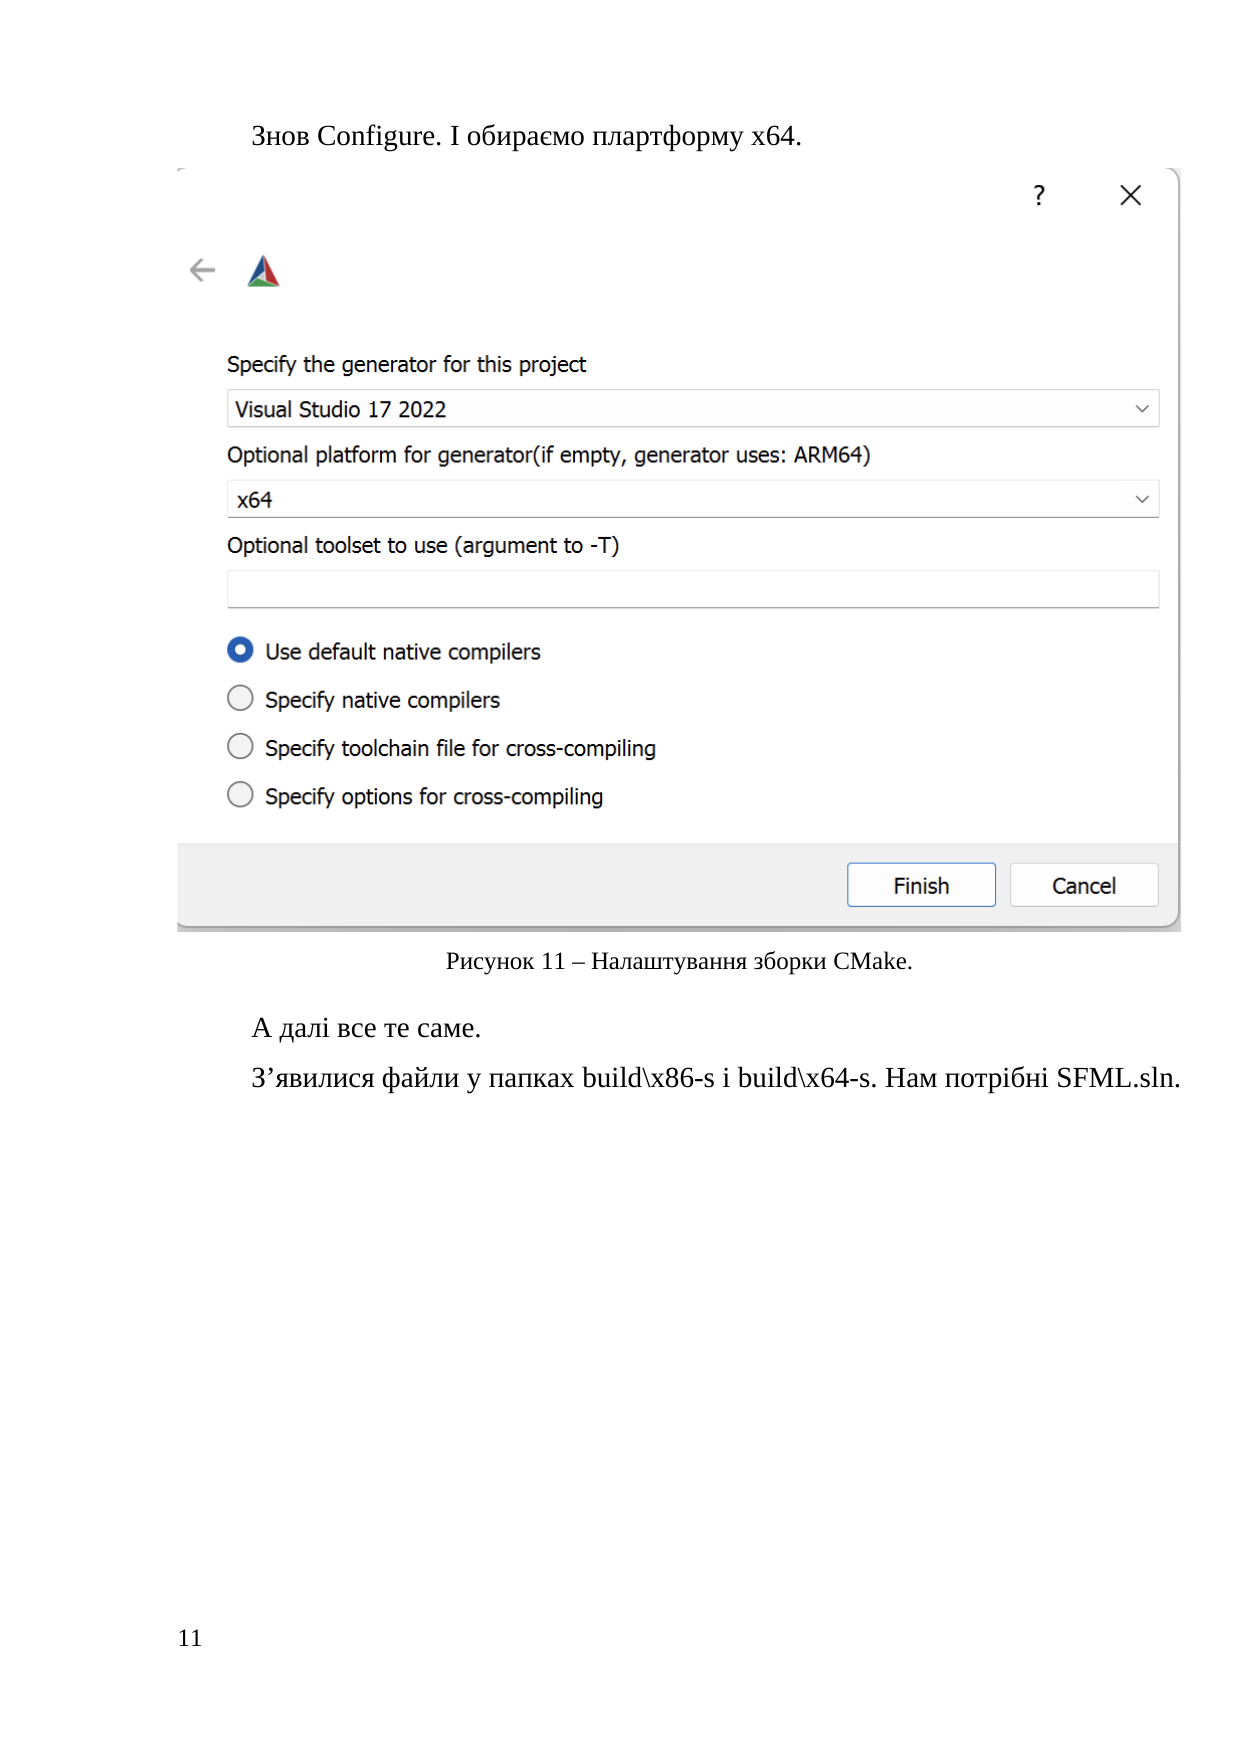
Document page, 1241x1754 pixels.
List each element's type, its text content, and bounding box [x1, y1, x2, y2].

text Зʼявилися файли у папках build\x86-s i build\x64-s. Нам потрібні SFML.sln. [177, 1060, 1181, 1094]
text Знов Configure. І обираємо плартформу x64. [177, 118, 1181, 152]
text Рисунок 11 – Налаштування зборки CMake. [177, 946, 1181, 974]
picture [177, 168, 1182, 932]
text А далі все те саме. [177, 1010, 1181, 1043]
